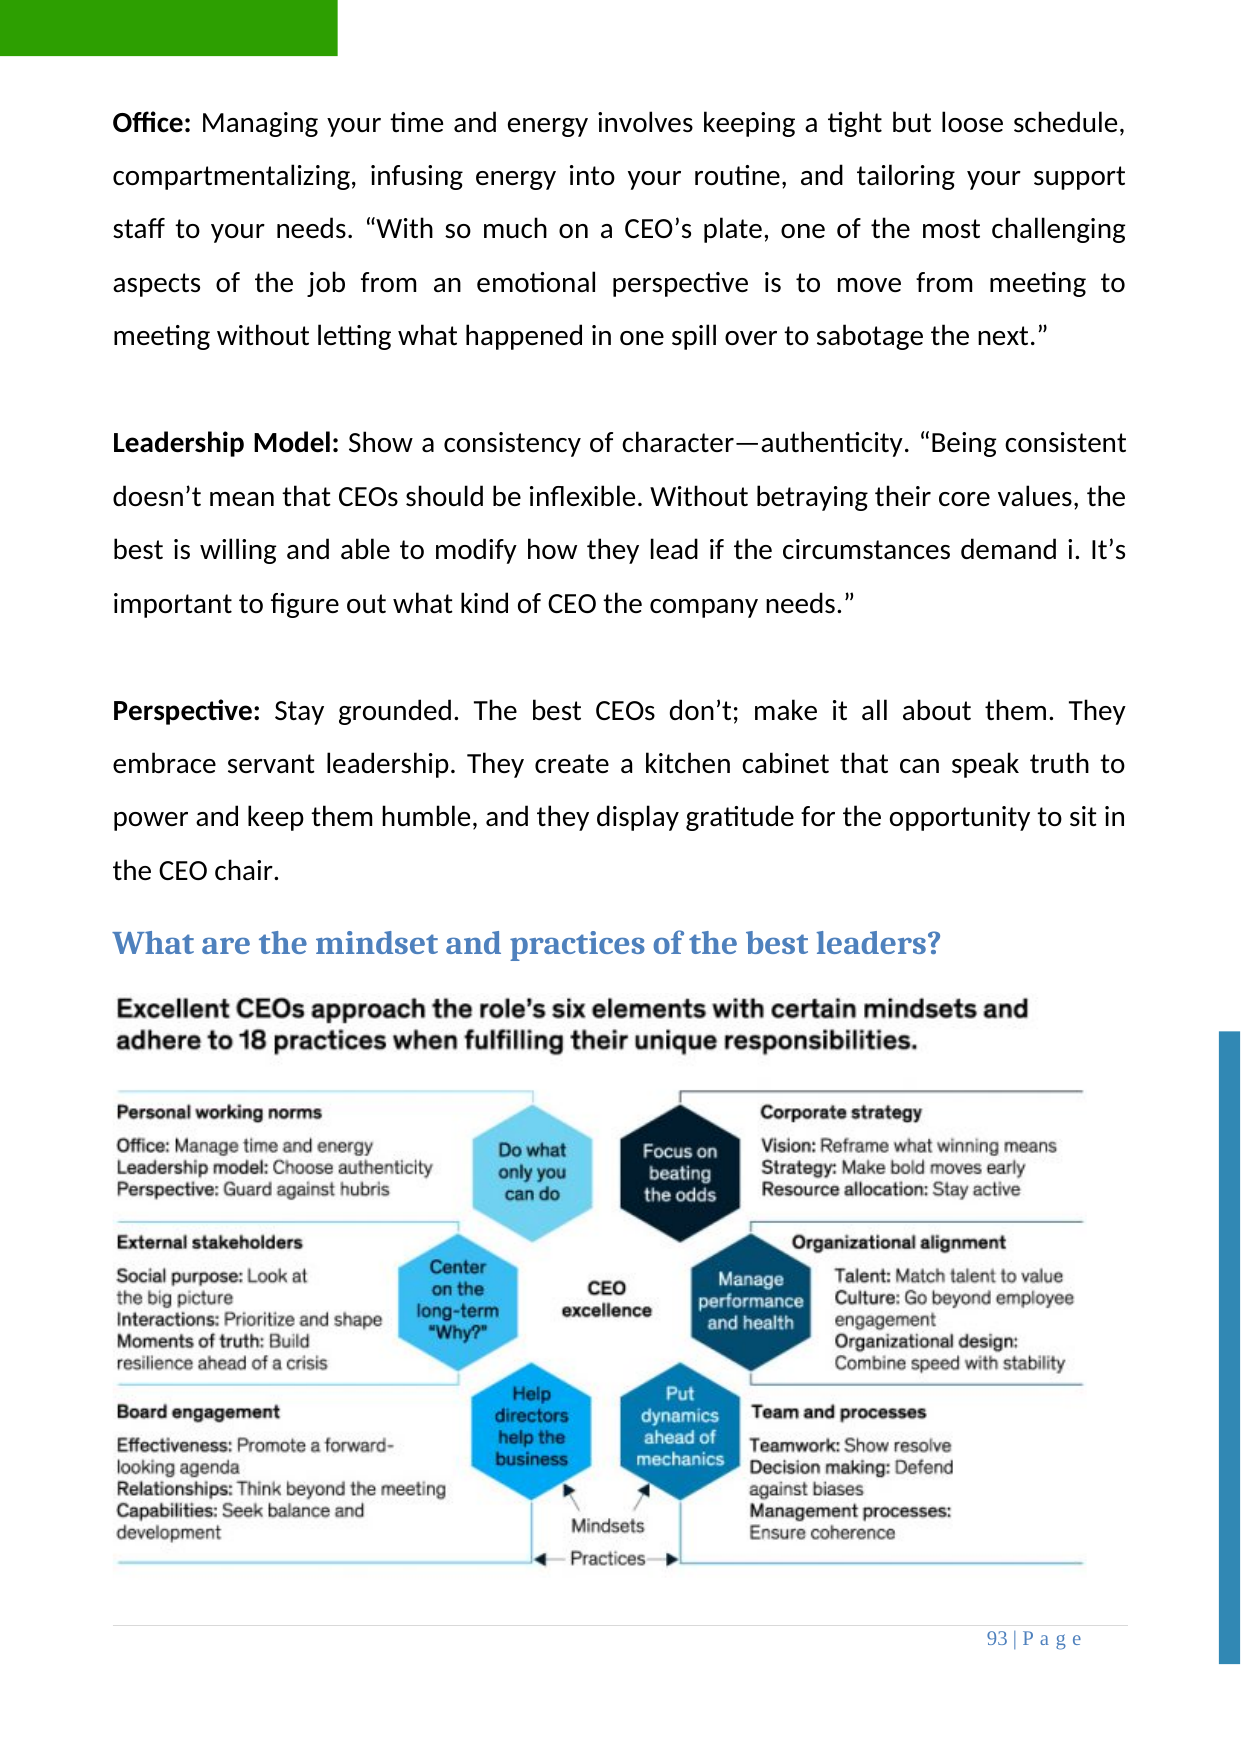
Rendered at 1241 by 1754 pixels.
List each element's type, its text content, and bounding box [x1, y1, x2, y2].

text Perspective: Stay grounded. The best CEOs don’t; make it all about them. They embrace servant leadership. They create a kitchen cabinet that can speak truth to power and keep them humble, and they display gratitude for the opportunity to sit in the CEO chair. [112, 692, 1128, 887]
picture [112, 993, 1154, 1584]
text What are the mindset and practices of the best leaders? [112, 924, 1128, 963]
text Leadership Model: Show a consistency of character—authenticity. “Being consistent doesn’t mean that CEOs should be inflexible. Without betraying their core values, the best is willing and able to modify how they lead if the circumstances demand i. It’s important to figure out what kind of CEO the company needs.” [112, 424, 1128, 620]
text Office: Managing your time and energy involves keeping a tight but loose schedule, compartmentalizing, infusing energy into your routine, and tailoring your support staff to your needs. “With so much on a CEO’s plate, one of the most challenging aspects of the job from an emotional perspective is to move from meeting to meeting without letting what happened in one spill over to sabotage the next.” [112, 104, 1128, 353]
